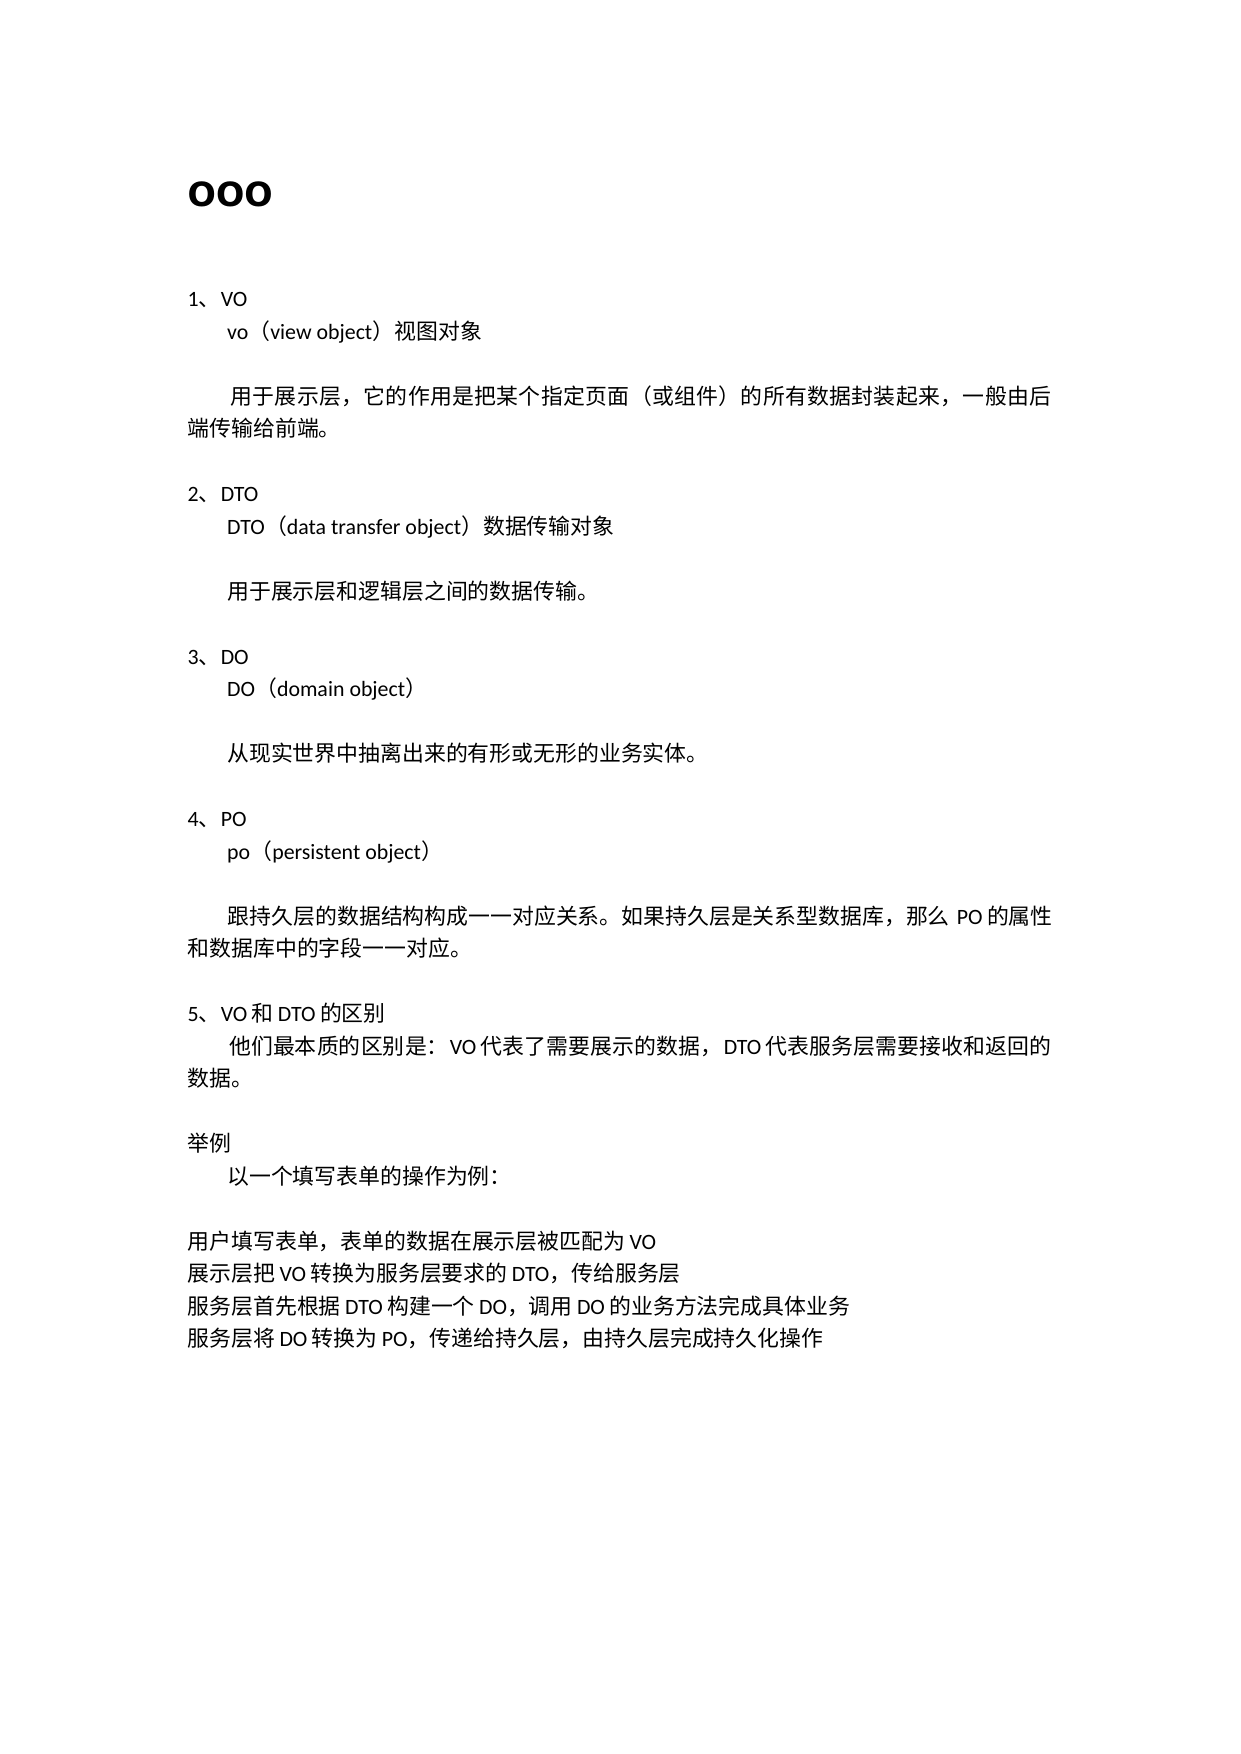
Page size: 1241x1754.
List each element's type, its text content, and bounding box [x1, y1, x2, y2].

text 3、DO [187, 639, 1053, 672]
text 举例 [187, 1127, 1053, 1159]
text 1、VO [187, 282, 1053, 314]
text 用户填写表单，表单的数据在展示层被匹配为VO [187, 1224, 1053, 1257]
text 展示层把VO转换为服务层要求的DTO，传给服务层 [187, 1257, 1053, 1289]
text 以一个填写表单的操作为例： [187, 1159, 1053, 1192]
text 跟持久层的数据结构构成一一对应关系。如果持久层是关系型数据库，那么PO的属性和数据库中的字段一一对应。 [187, 899, 1053, 964]
text 他们最本质的区别是：VO代表了需要展示的数据，DTO代表服务层需要接收和返回的数据。 [187, 1029, 1053, 1094]
text po（persistent object） [187, 834, 1053, 867]
text 2、DTO [187, 477, 1053, 509]
text 服务层首先根据DTO构建一个DO，调用DO的业务方法完成具体业务 [187, 1289, 1053, 1322]
text 用于展示层，它的作用是把某个指定页面（或组件）的所有数据封装起来，一般由后端传输给前端。 [187, 379, 1053, 444]
subtitle OOO [187, 162, 1053, 227]
text DO（domain object） [187, 672, 1053, 704]
text vo（view object）视图对象 [187, 314, 1053, 347]
text 用于展示层和逻辑层之间的数据传输。 [187, 574, 1053, 607]
text 从现实世界中抽离出来的有形或无形的业务实体。 [187, 737, 1053, 769]
text 服务层将DO转换为PO，传递给持久层，由持久层完成持久化操作 [187, 1322, 1053, 1354]
text 5、VO和DTO的区别 [187, 997, 1053, 1029]
text DTO（data transfer object）数据传输对象 [187, 509, 1053, 542]
text 4、PO [187, 802, 1053, 834]
